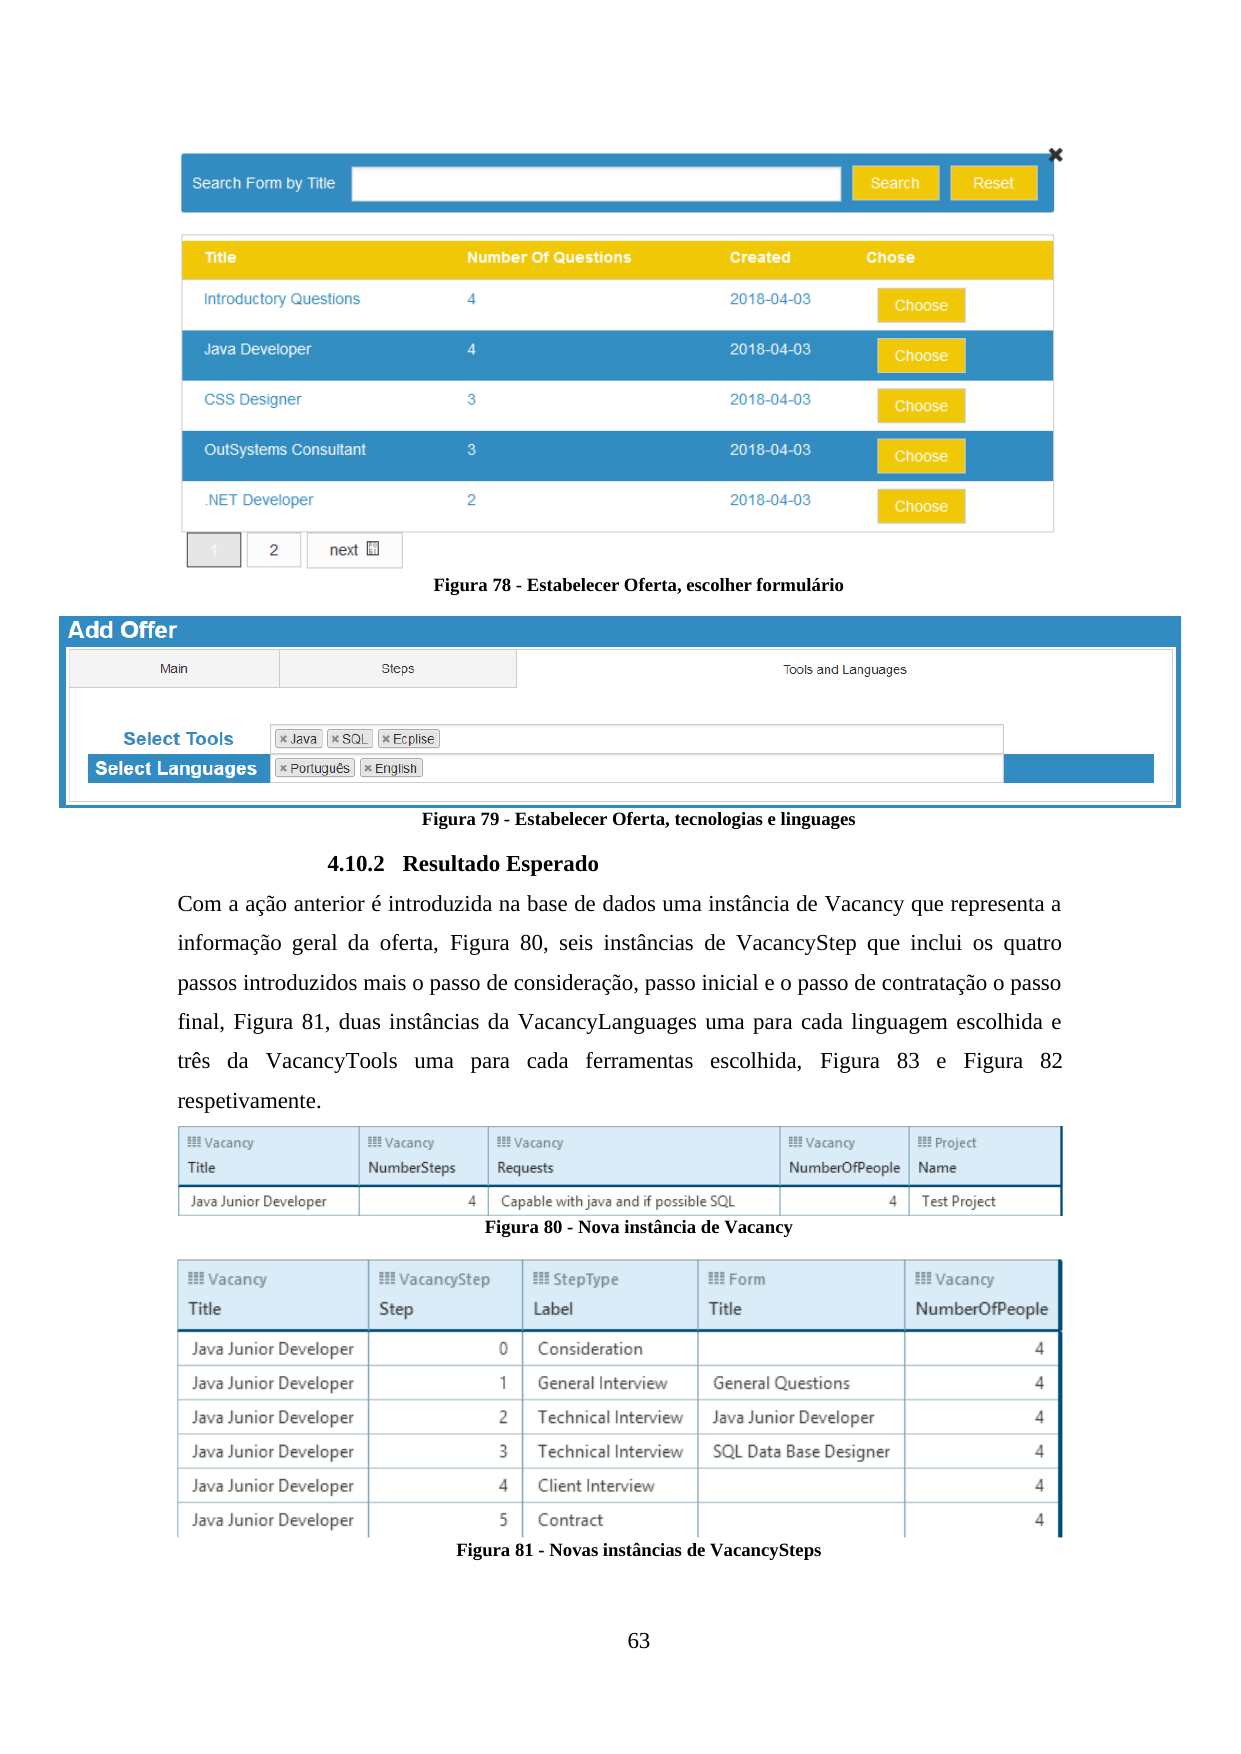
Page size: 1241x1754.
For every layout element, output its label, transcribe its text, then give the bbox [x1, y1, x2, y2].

text Figura 81 - Novas instâncias de VacancySteps [177, 1539, 1063, 1561]
picture [177, 1126, 1060, 1216]
text Figura 80 - Nova instância de Vacancy [177, 1216, 1063, 1238]
list Resultado Esperado [327, 850, 1063, 877]
picture [177, 147, 1063, 574]
picture [177, 1258, 1063, 1539]
text Com a ação anterior é introduzida na base de dados uma instância de Vacancy que representa a informação geral da oferta, Figura 80, seis instâncias de VacancyStep que inclui os quatro passos introduzidos mais o passo de consideração, passo inicial e o passo de contratação o passo final, Figura 81, duas instâncias da VacancyLanguages uma para cada linguagem escolhida e três da VacancyTools uma para cada ferramentas escolhida, Figura 83 e Figura 82 respetivamente. [177, 890, 1063, 1113]
text Figura 78 - Estabelecer Oferta, escolher formulário [177, 574, 1063, 595]
text Figura 79 - Estabelecer Oferta, tecnologias e linguages [177, 808, 1063, 829]
picture [59, 616, 1182, 808]
